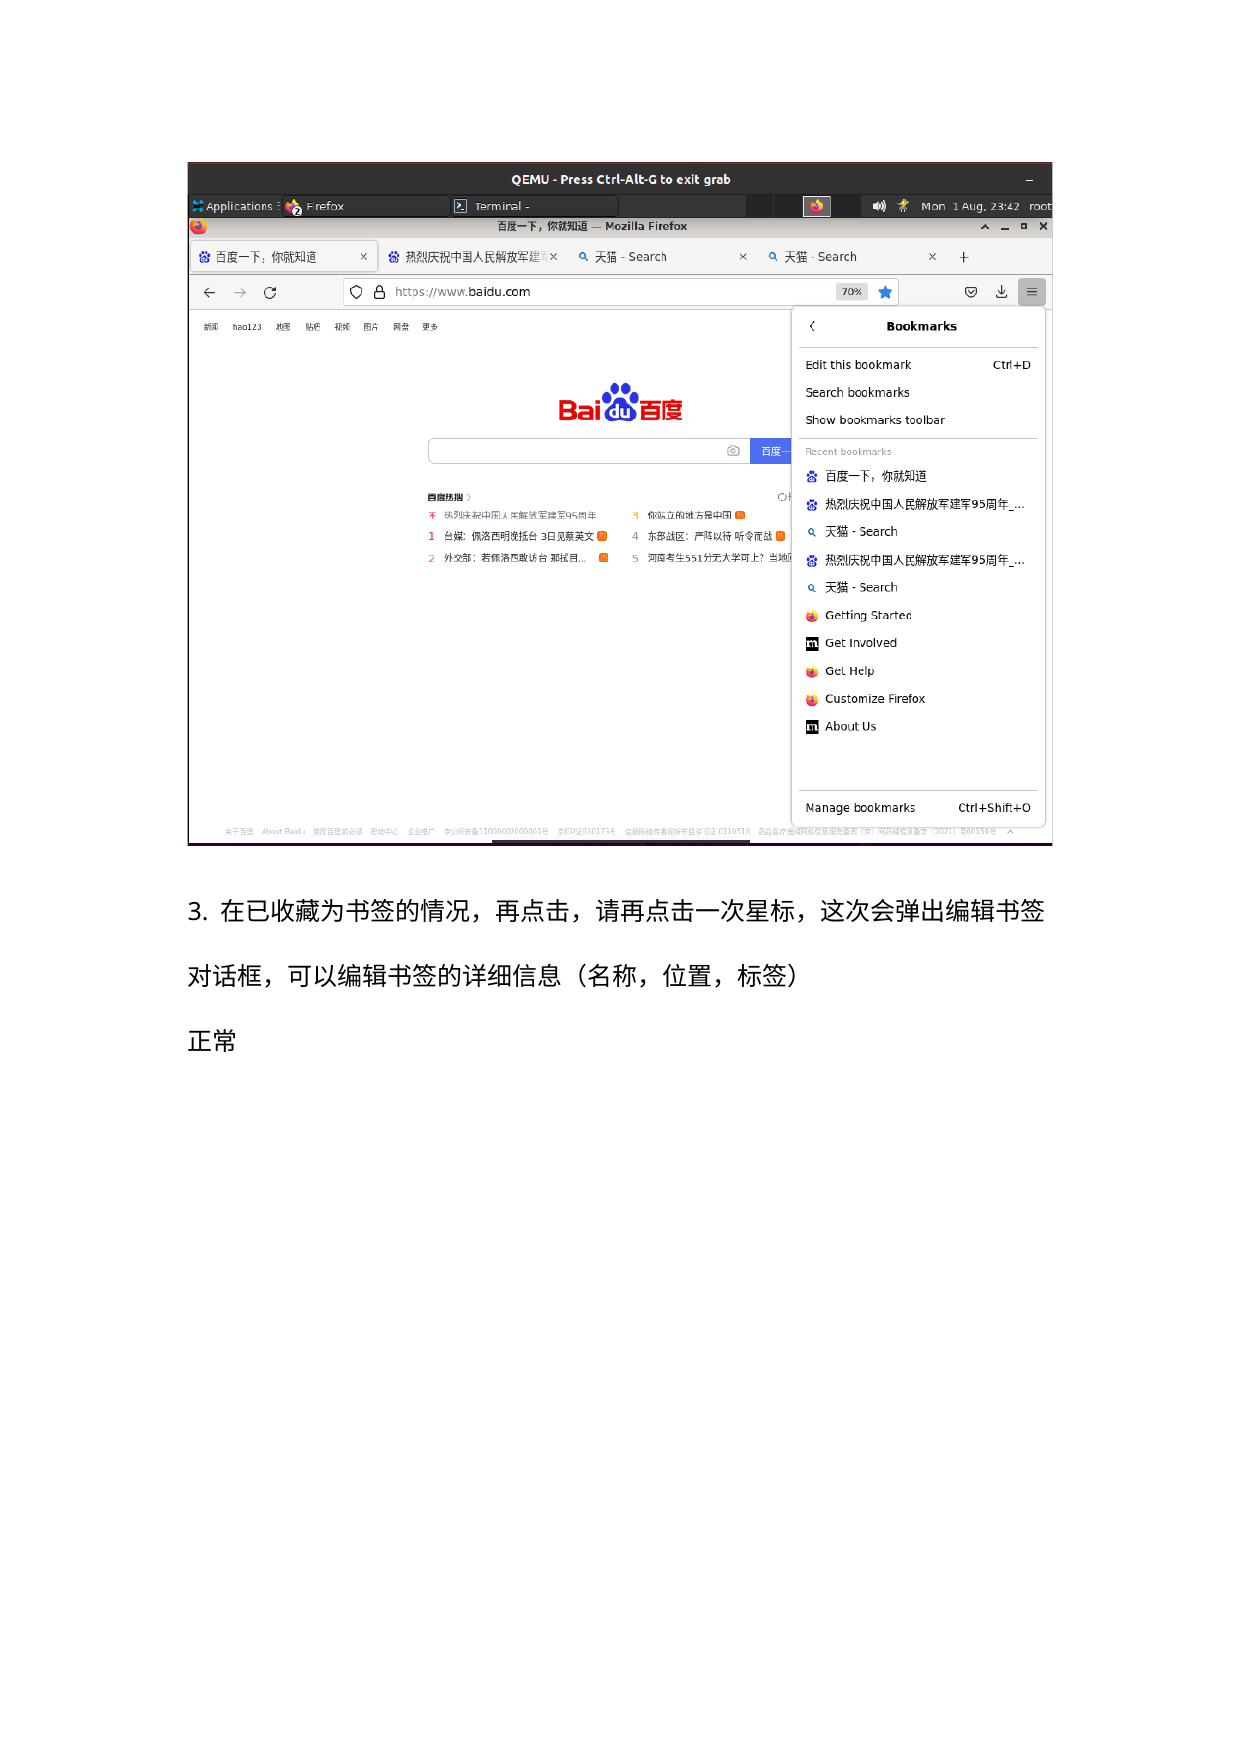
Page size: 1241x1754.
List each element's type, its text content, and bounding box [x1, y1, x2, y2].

list 在已收藏为书签的情况，再点击，请再点击一次星标，这次会弹出编辑书签对话框，可以编辑书签的详细信息（名称，位置，标签） [187, 877, 1053, 1007]
picture [187, 162, 1053, 846]
list 正常 [187, 1007, 1053, 1072]
